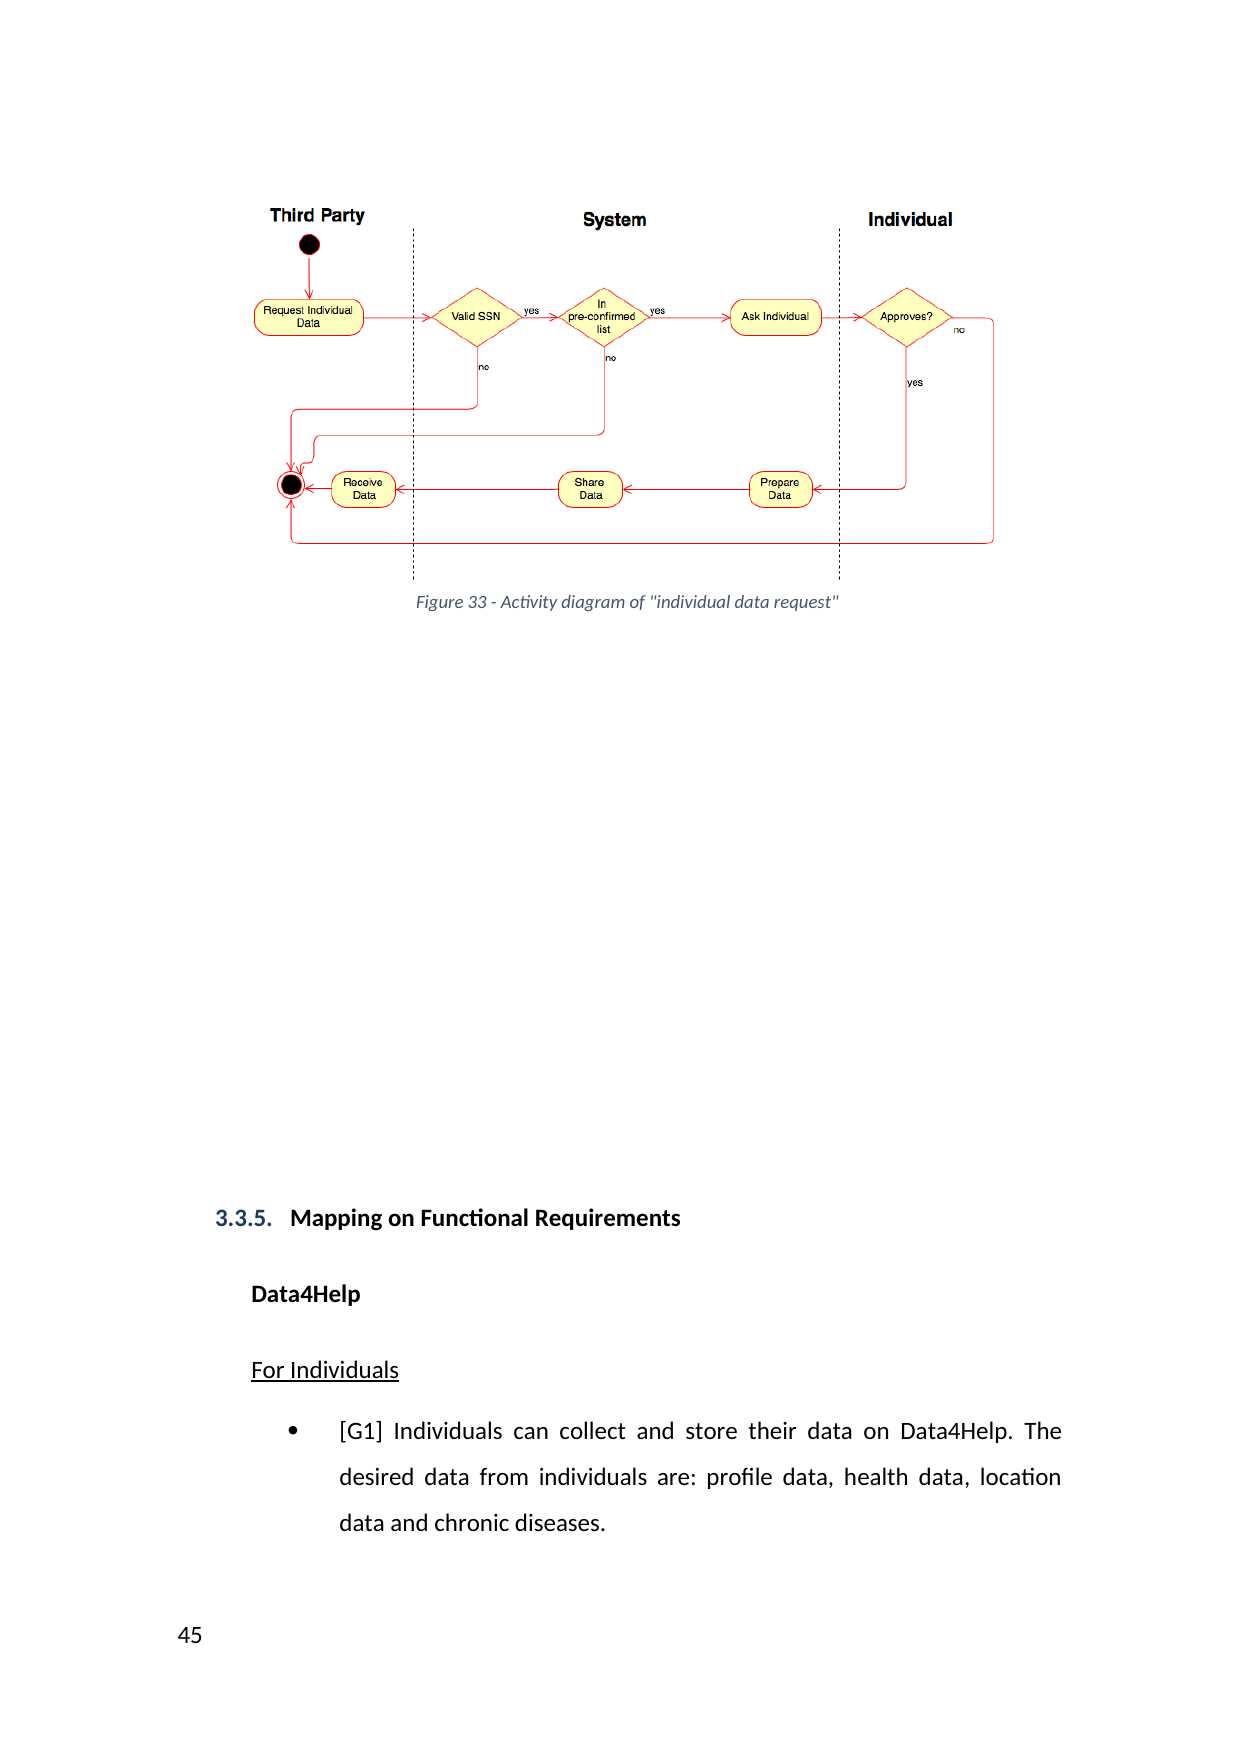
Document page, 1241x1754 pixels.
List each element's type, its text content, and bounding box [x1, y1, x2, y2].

subtitle Mapping on Functional Requirements [215, 1202, 1063, 1232]
text For Individuals [177, 1354, 1063, 1385]
picture [254, 202, 1003, 581]
list [G1] Individuals can collect and store their data on Data4Help. The desired data from individuals are: profile data, health data, location data and chronic diseases. [288, 1415, 1063, 1537]
text Data4Help [177, 1278, 1063, 1308]
